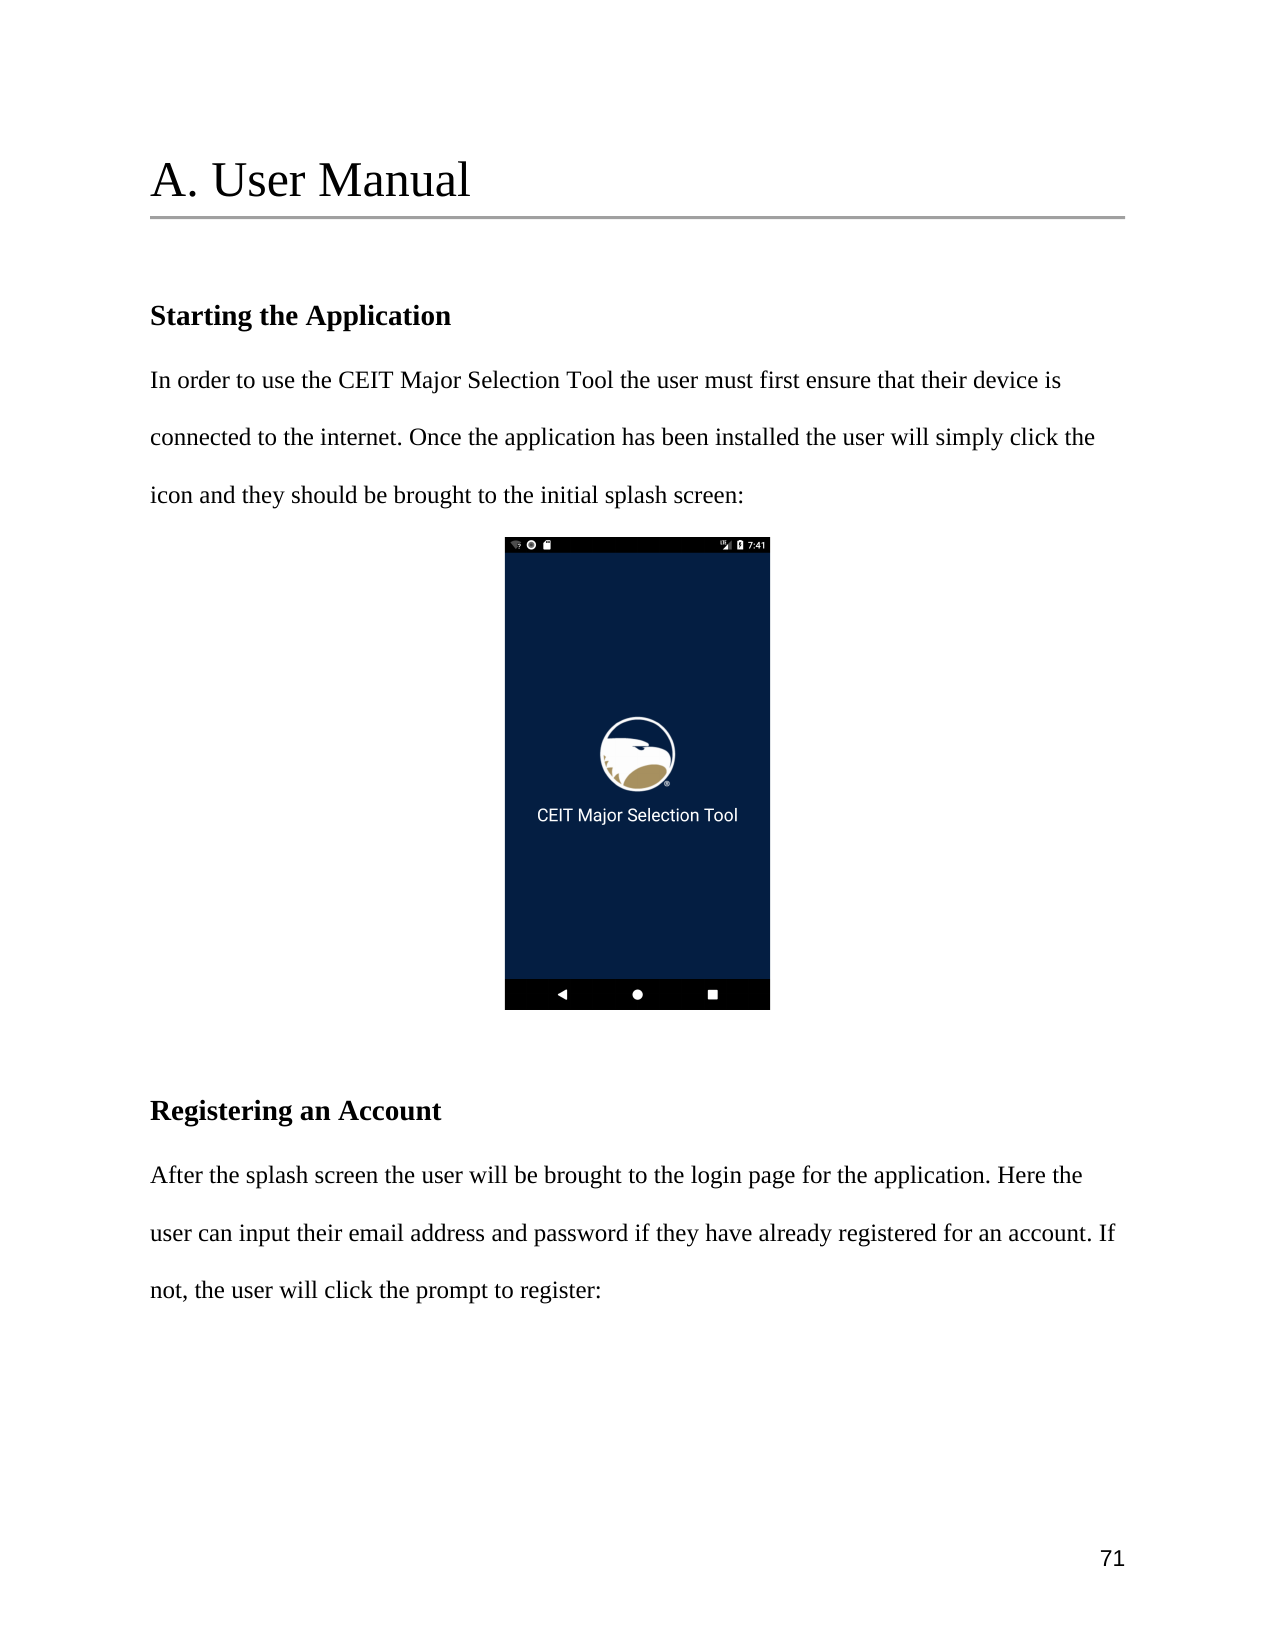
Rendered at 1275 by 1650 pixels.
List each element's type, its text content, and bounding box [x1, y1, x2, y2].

picture [504, 537, 771, 1010]
text Starting the Application [150, 298, 1125, 331]
text A. User Manual [150, 150, 1125, 207]
text Registering an Account [150, 1093, 1125, 1127]
text After the splash screen the user will be brought to the login page for the application. Here the user can input their email address and password if they have already registered for an account. If not, the user will click the prompt to register: [150, 1160, 1125, 1304]
text In order to use the CEIT Major Selection Tool the user must first ensure that their device is connected to the internet. Once the application has been installed the user will simply click the icon and they should be brought to the initial splash screen: [150, 365, 1125, 508]
